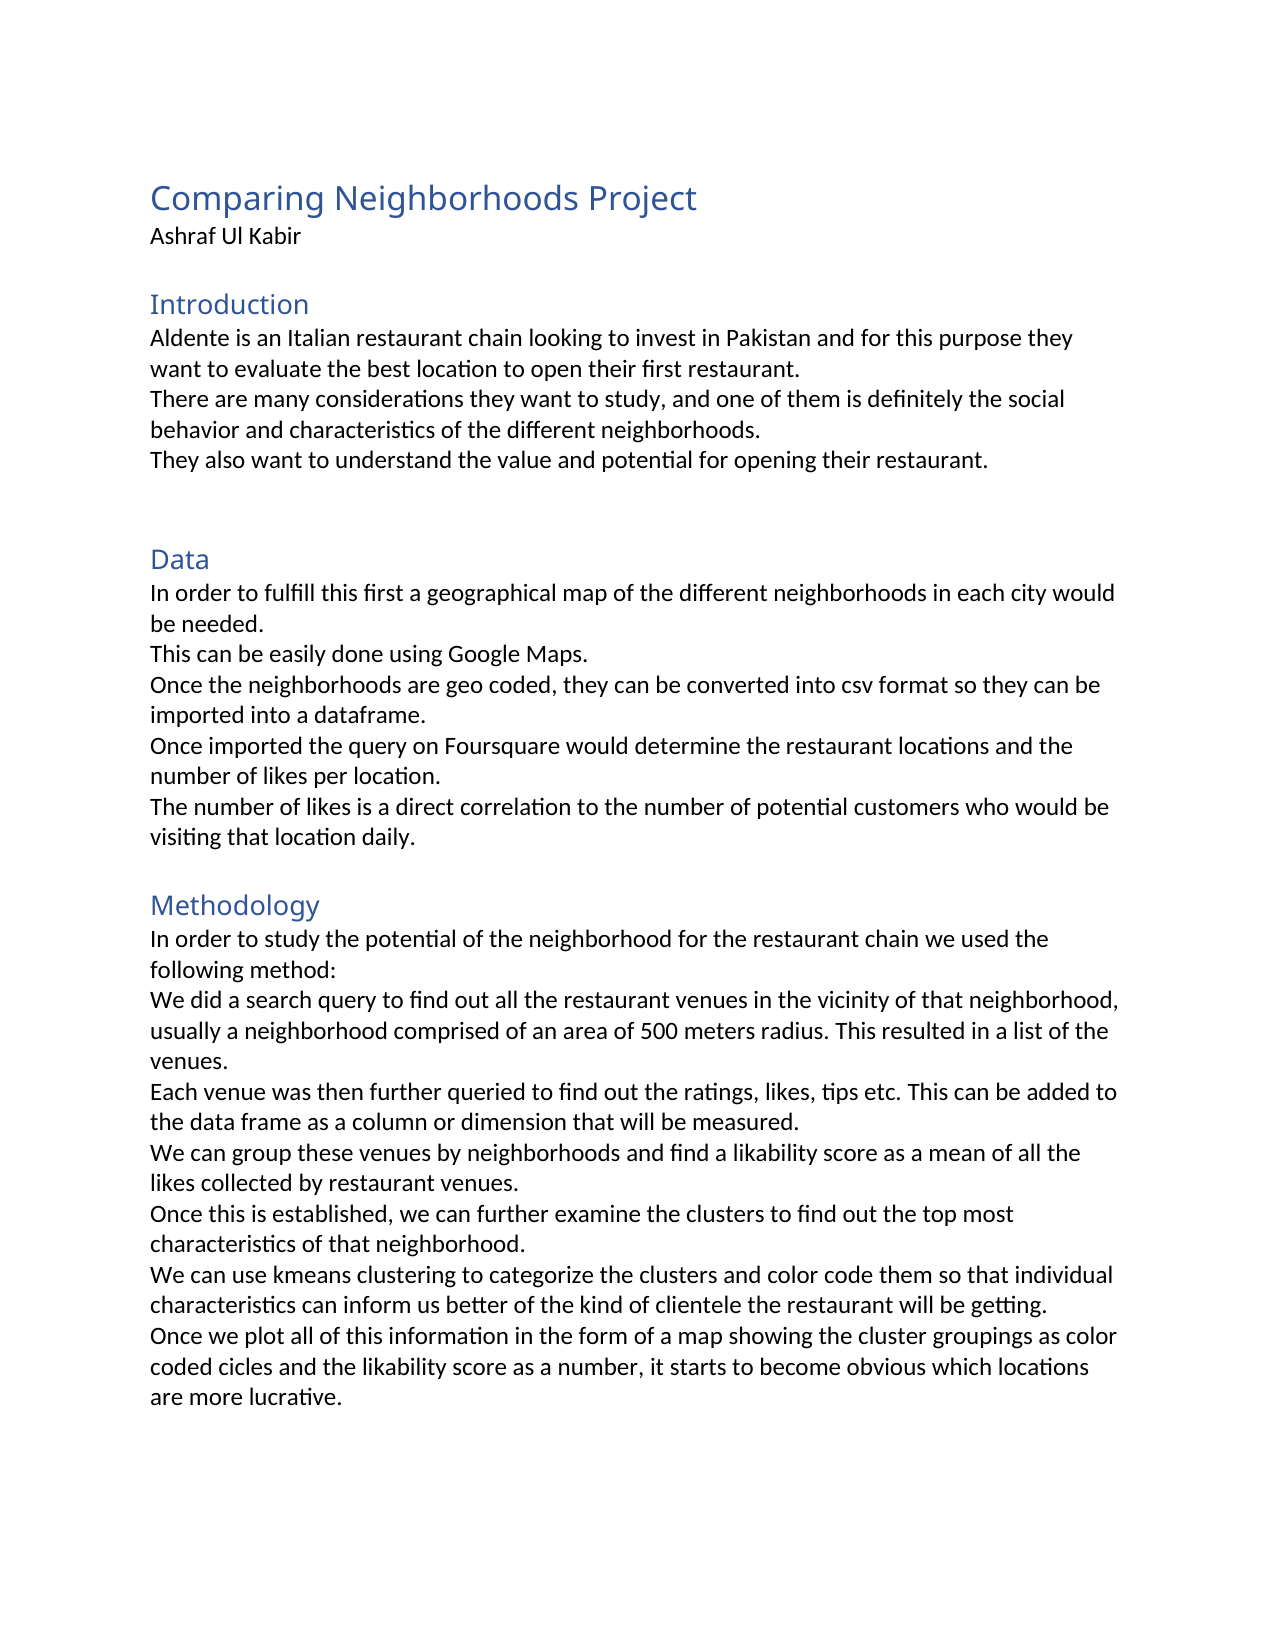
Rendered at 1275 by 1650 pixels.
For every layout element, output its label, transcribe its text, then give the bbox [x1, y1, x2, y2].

text This can be easily done using Google Maps. [150, 638, 1125, 669]
text Once we plot all of this information in the form of a map showing the cluster groupings as color coded cicles and the likability score as a number, it starts to become obvious which locations are more lucrative. [150, 1320, 1125, 1412]
text The number of likes is a direct correlation to the number of potential customers who would be visiting that location daily. [150, 791, 1125, 852]
text Each venue was then further queried to find out the ratings, likes, tips etc. This can be added to the data frame as a column or dimension that will be measured. [150, 1076, 1125, 1137]
text We can group these venues by neighborhoods and find a likability score as a mean of all the likes collected by restaurant venues. [150, 1137, 1125, 1198]
text In order to study the potential of the neighborhood for the restaurant chain we used the following method: [150, 923, 1125, 984]
text Once the neighborhoods are geo coded, they can be converted into csv format so they can be imported into a dataframe. [150, 669, 1125, 730]
text We can use kmeans clustering to categorize the clusters and color code them so that individual characteristics can inform us better of the kind of clientele the restaurant will be getting. [150, 1259, 1125, 1320]
text They also want to understand the value and potential for opening their restaurant. [150, 444, 1125, 475]
text In order to fulfill this first a geographical map of the different neighborhoods in each city would be needed. [150, 577, 1125, 638]
text Aldente is an Italian restaurant chain looking to invest in Pakistan and for this purpose they want to evaluate the best location to open their first restaurant. [150, 322, 1125, 383]
subtitle Comparing Neighborhoods Project [150, 175, 1125, 220]
subtitle Methodology [150, 887, 1125, 923]
text Once imported the query on Foursquare would determine the restaurant locations and the number of likes per location. [150, 730, 1125, 791]
text Once this is established, we can further examine the clusters to find out the top most characteristics of that neighborhood. [150, 1198, 1125, 1259]
subtitle Data [150, 540, 1125, 577]
text Ashraf Ul Kabir [150, 220, 1125, 251]
subtitle Introduction [150, 286, 1125, 322]
text We did a search query to find out all the restaurant venues in the vicinity of that neighborhood, usually a neighborhood comprised of an area of 500 meters radius. This resulted in a list of the venues. [150, 984, 1125, 1076]
text There are many considerations they want to study, and one of them is definitely the social behavior and characteristics of the different neighborhoods. [150, 383, 1125, 444]
